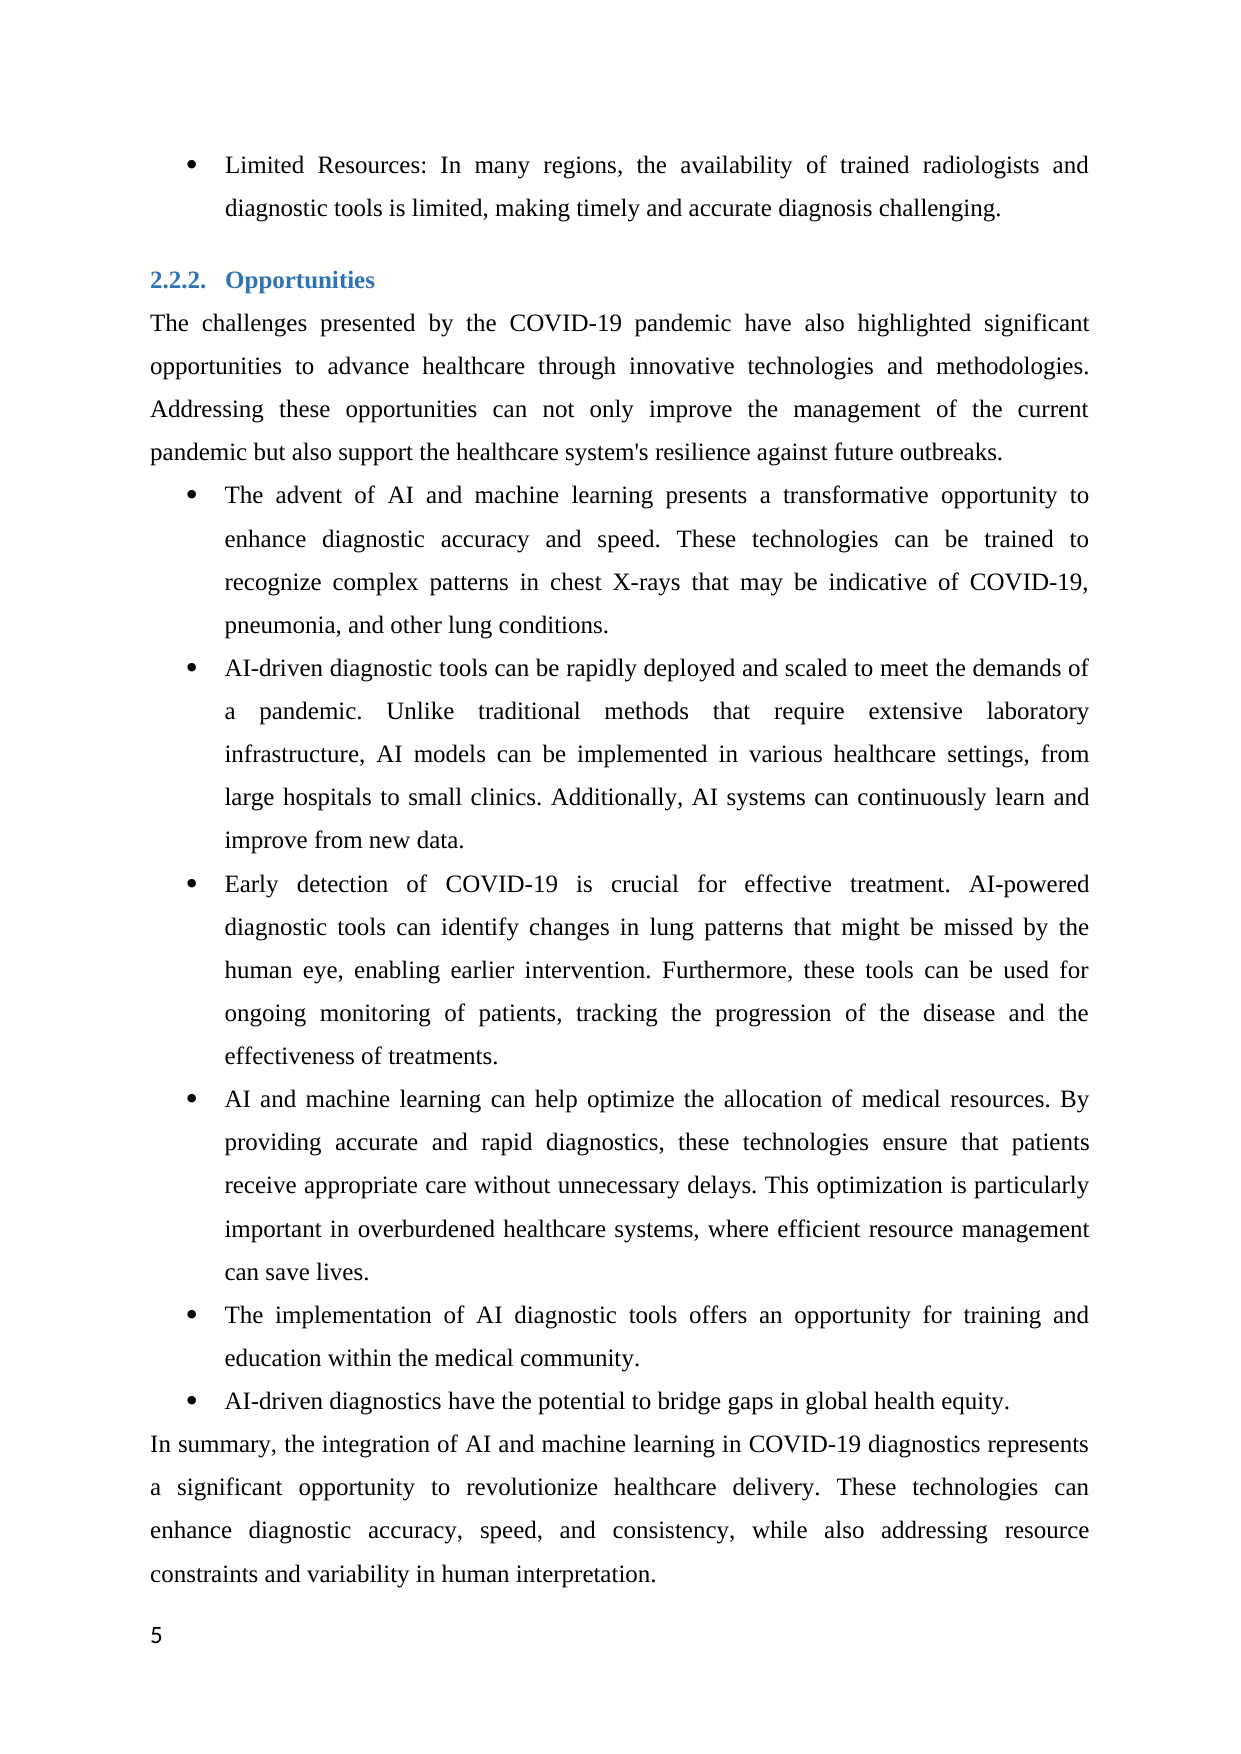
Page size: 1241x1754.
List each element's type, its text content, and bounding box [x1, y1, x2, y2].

text The challenges presented by the COVID-19 pandemic have also highlighted significant opportunities to advance healthcare through innovative technologies and methodologies. Addressing these opportunities can not only improve the management of the current pandemic but also support the healthcare system's resilience against future outbreaks. [150, 308, 1090, 466]
list AI and machine learning can help optimize the allocation of medical resources. By providing accurate and rapid diagnostics, these technologies ensure that patients receive appropriate care without unnecessary delays. This optimization is particularly important in overburdened healthcare systems, where efficient resource management can save lives. [187, 1084, 1090, 1286]
list Opportunities [150, 265, 1090, 294]
list Early detection of COVID-19 is crucial for effective treatment. AI-powered diagnostic tools can identify changes in lung patterns that might be missed by the human eye, enabling earlier intervention. Furthermore, these tools can be used for ongoing monitoring of patients, tracking the progression of the disease and the effectiveness of treatments. [187, 869, 1090, 1070]
list AI-driven diagnostic tools can be rapidly deployed and scaled to meet the demands of a pandemic. Unlike traditional methods that require extensive laboratory infrastructure, AI models can be implemented in various healthcare settings, from large hospitals to small clinics. Additionally, AI systems can continuously learn and improve from new data. [187, 653, 1090, 854]
list The implementation of AI diagnostic tools offers an opportunity for training and education within the medical community. [187, 1300, 1090, 1372]
list Limited Resources: In many regions, the availability of trained radiologists and diagnostic tools is limited, making timely and accurate diagnosis challenging. [187, 150, 1090, 222]
text In summary, the integration of AI and machine learning in COVID-19 diagnostics represents a significant opportunity to revolutionize healthcare delivery. These technologies can enhance diagnostic accuracy, speed, and consistency, while also addressing resource constraints and variability in human interpretation. [150, 1429, 1090, 1587]
list The advent of AI and machine learning presents a transformative opportunity to enhance diagnostic accuracy and speed. These technologies can be trained to recognize complex patterns in chest X-rays that may be indicative of COVID-19, pneumonia, and other lung conditions. [187, 481, 1090, 639]
list AI-driven diagnostics have the potential to bridge gaps in global health equity. [187, 1386, 1090, 1415]
